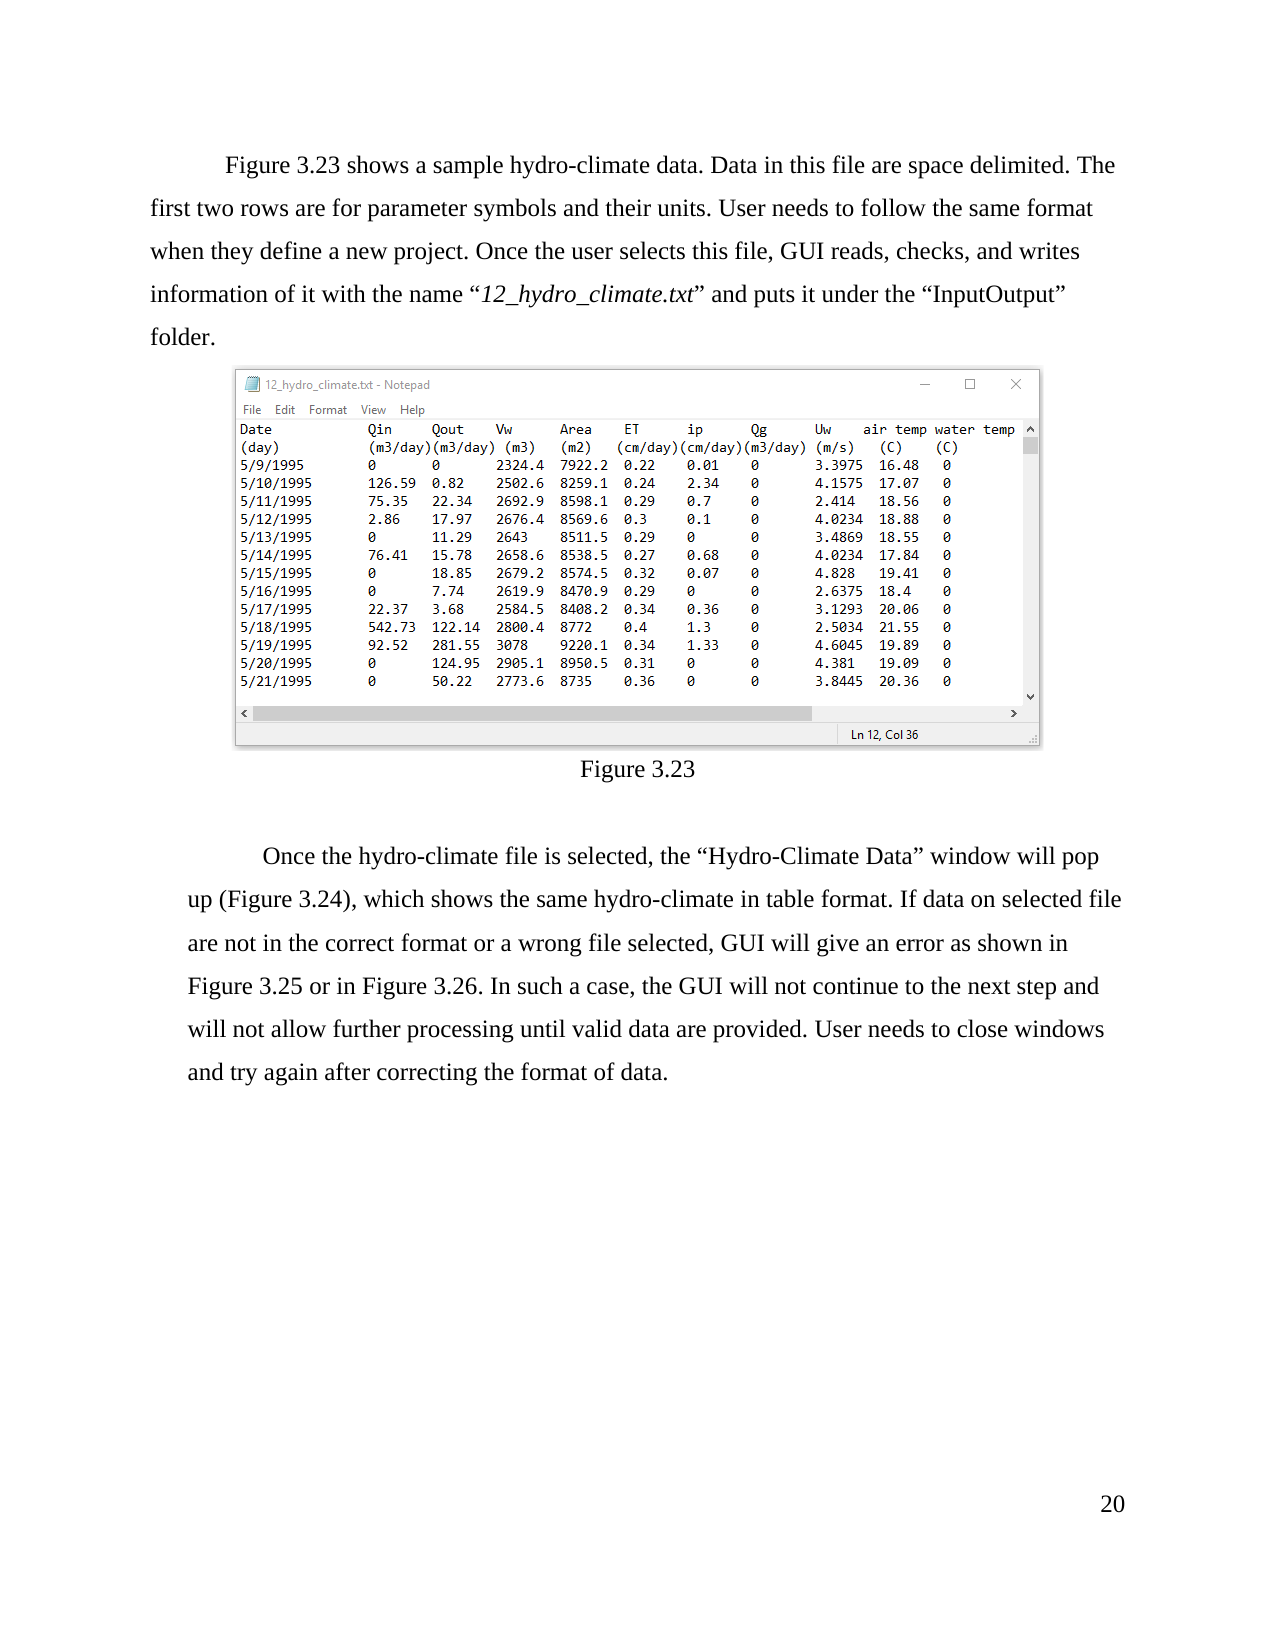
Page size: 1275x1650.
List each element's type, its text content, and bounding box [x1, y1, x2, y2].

picture [231, 365, 1044, 751]
